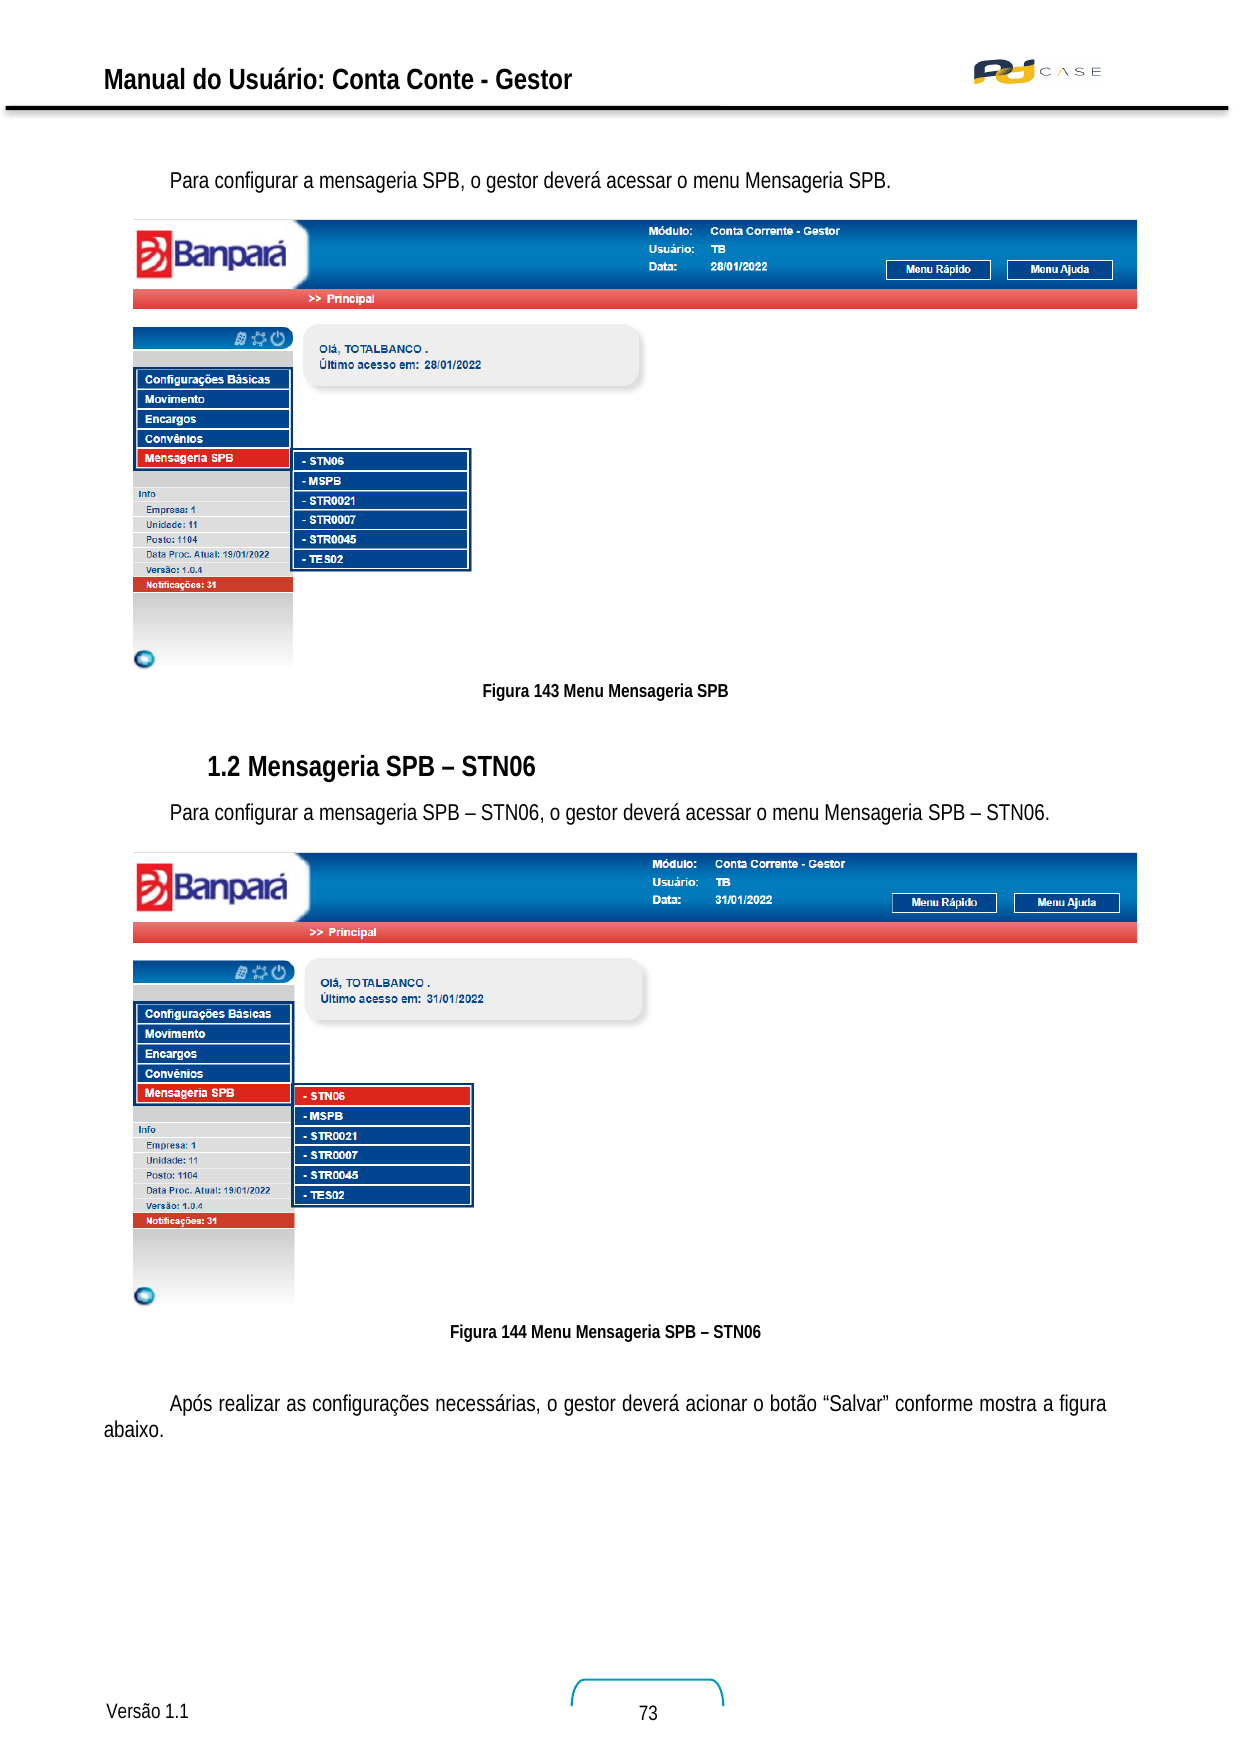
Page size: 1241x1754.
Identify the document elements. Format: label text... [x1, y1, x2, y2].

text Para configurar a mensageria SPB, o gestor deverá acessar o menu Mensageria SPB. [103, 167, 1107, 193]
picture [133, 219, 1138, 680]
picture [971, 54, 1104, 90]
text Após realizar as configurações necessárias, o gestor deverá acionar o botão “Salvar” conforme mostra a figura abaixo. [103, 1390, 1107, 1443]
text Para configurar a mensageria SPB – STN06, o gestor deverá acessar o menu Mensageria SPB – STN06. [103, 799, 1107, 825]
list Mensageria SPB – STN06 [207, 749, 1107, 782]
picture [133, 851, 1138, 1322]
